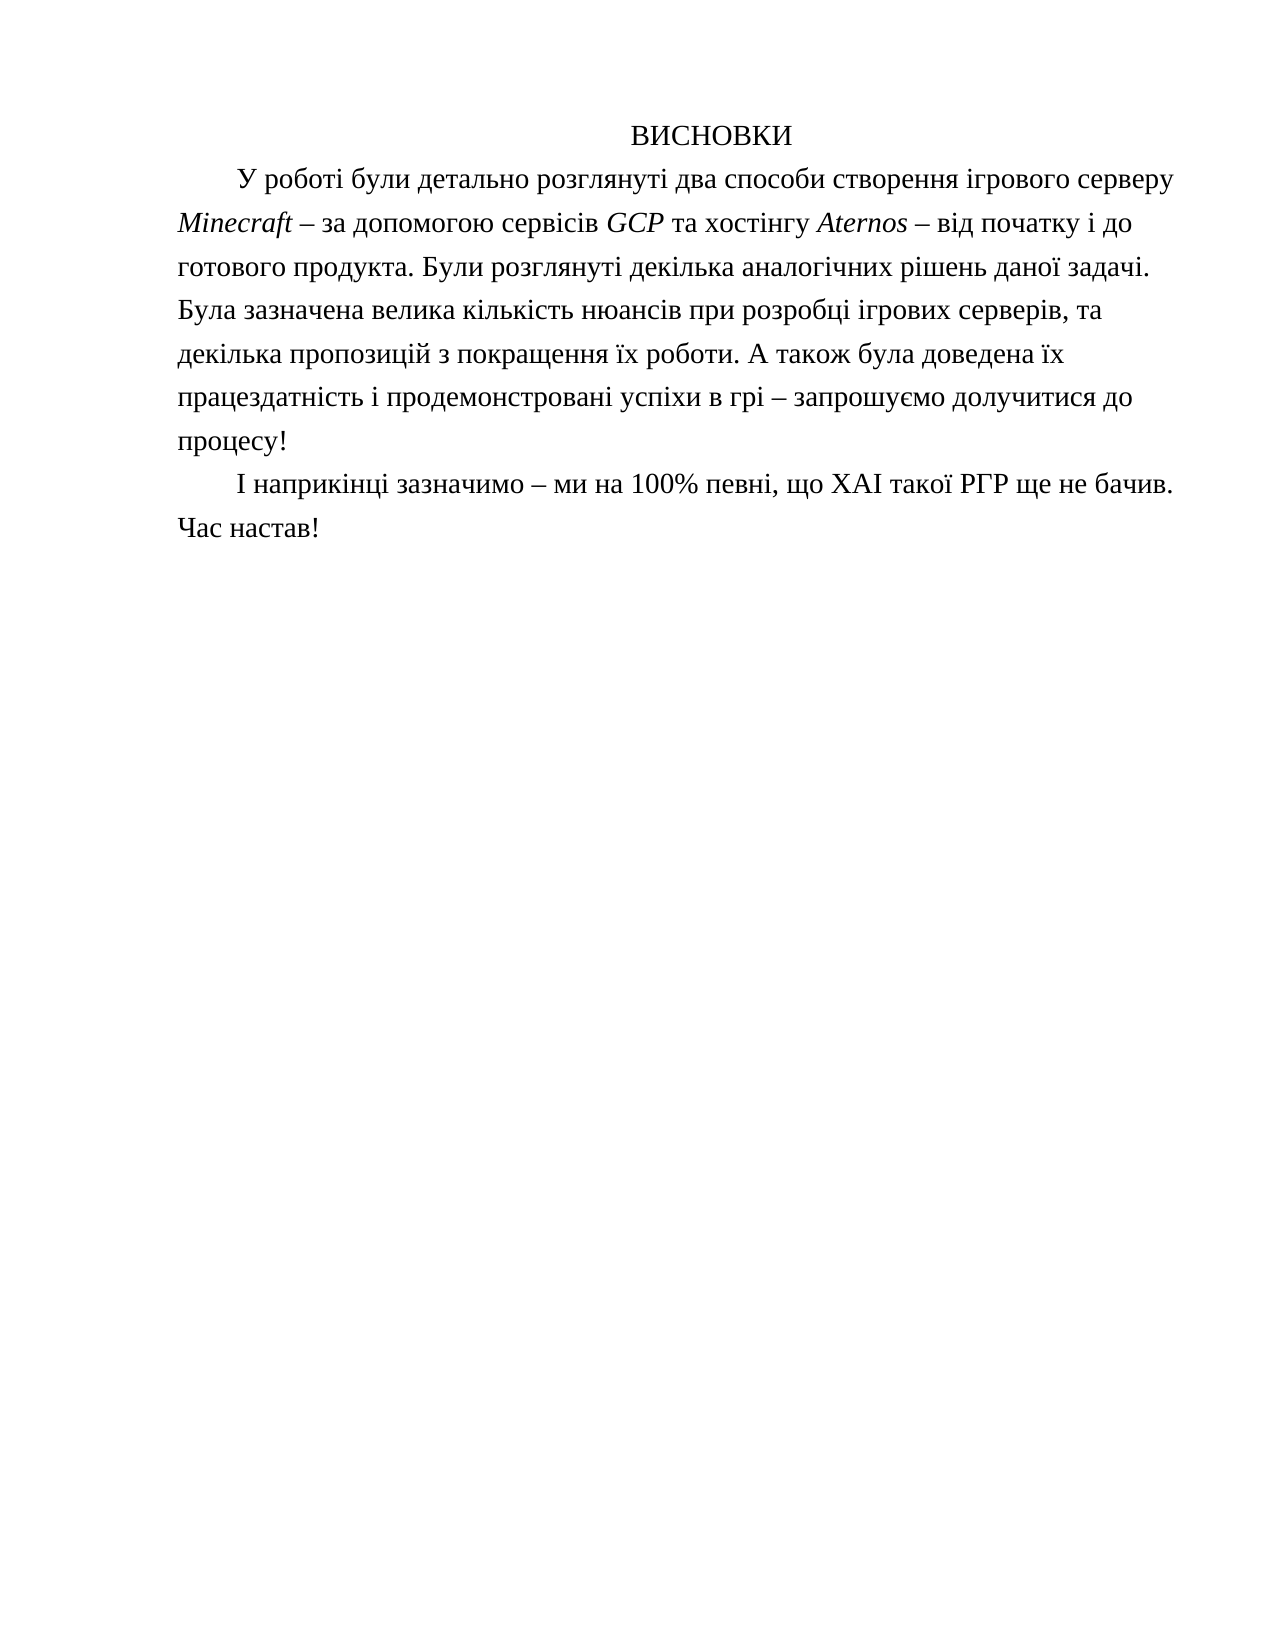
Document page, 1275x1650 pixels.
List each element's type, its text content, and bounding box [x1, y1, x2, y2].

text У роботі були детально розглянуті два способи створення ігрового серверу Minecraft – за допомогою сервісів GCP та хостінгу Aternos – від початку і до готового продукта. Були розглянуті декілька аналогічних рішень даної задачі. Була зазначена велика кількість нюансів при розробці ігрових серверів, та декілька пропозицій з покращення їх роботи. А також була доведена їх працездатність і продемонстровані успіхи в грі – запрошуємо долучитися до процесу! [177, 162, 1186, 456]
text ВИСНОВКИ [177, 118, 1186, 152]
text І наприкінці зазначимо – ми на 100% певні, що ХАІ такої РГР ще не бачив. Час настав! [177, 466, 1186, 543]
